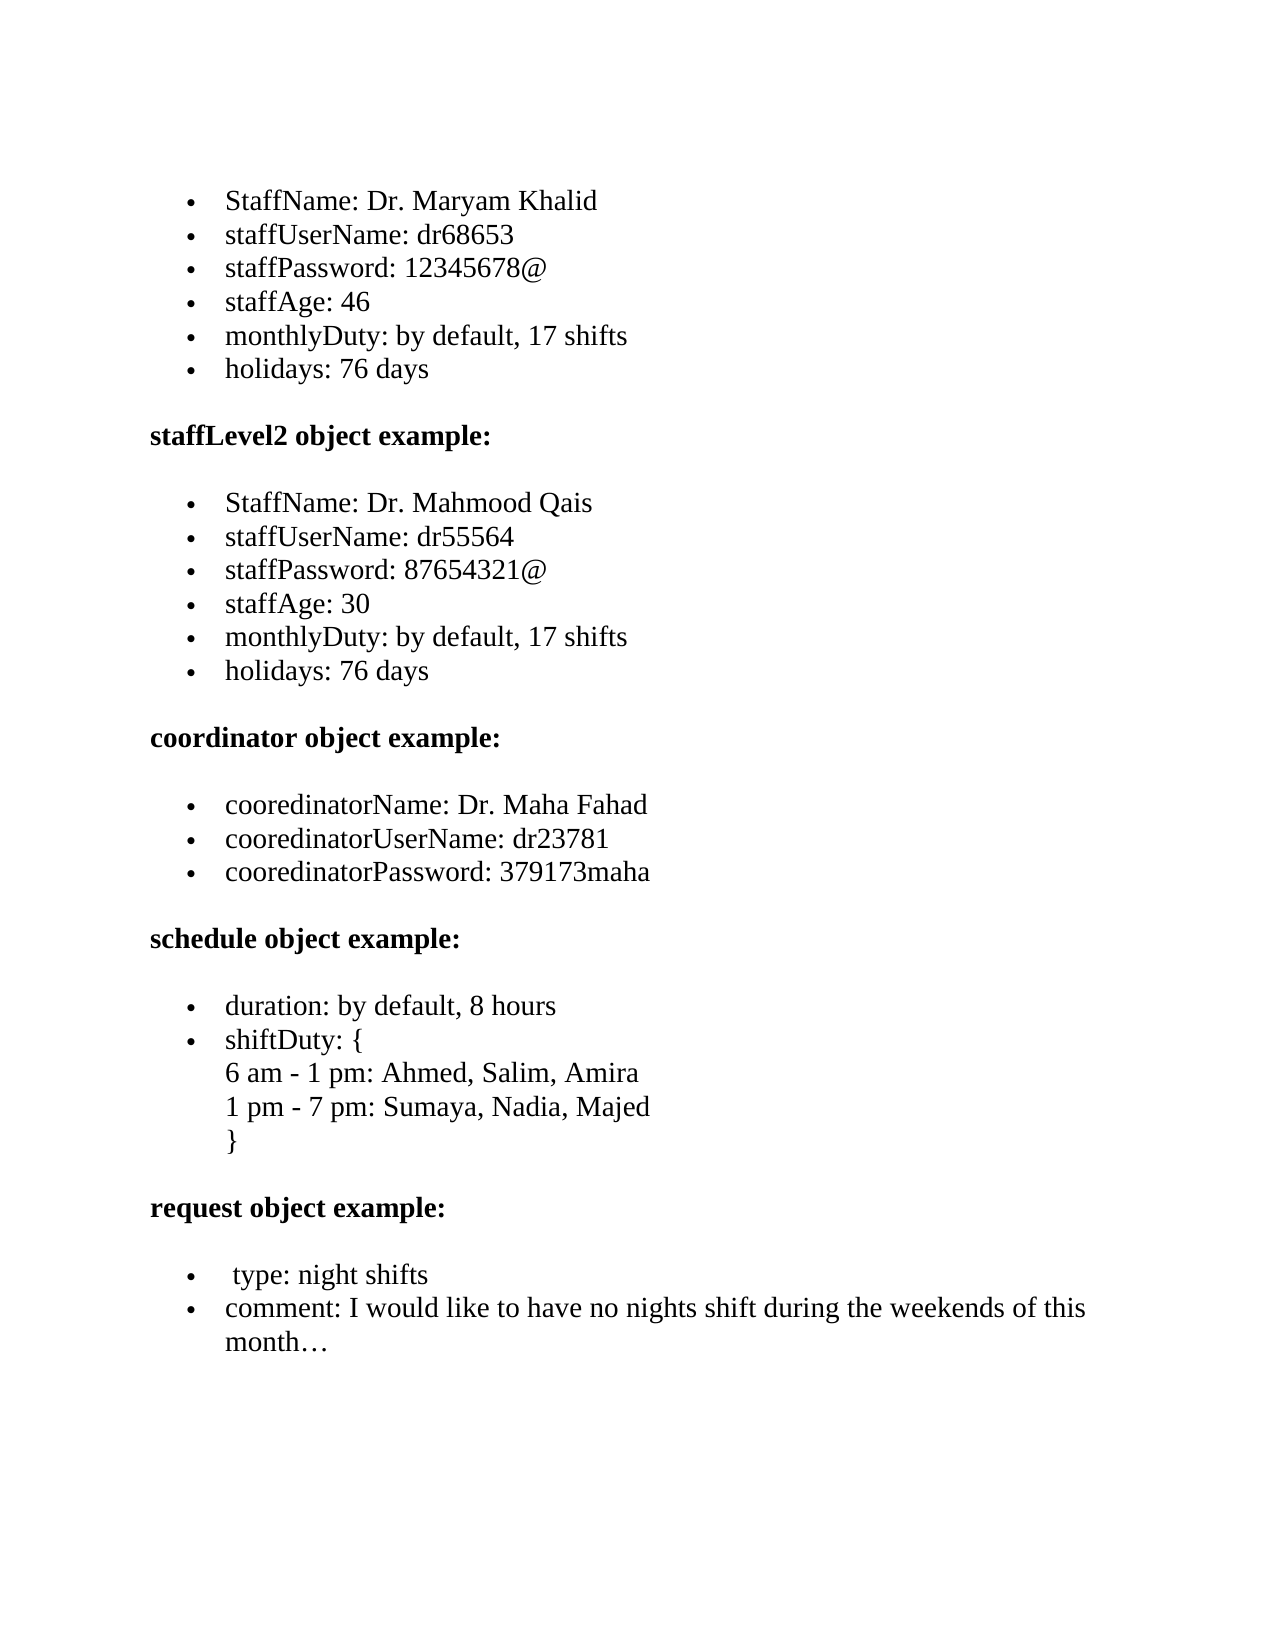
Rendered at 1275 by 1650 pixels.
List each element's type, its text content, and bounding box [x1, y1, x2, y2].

list StaffName: Dr. Mahmood Qais [187, 485, 1125, 519]
text coordinator object example: [150, 720, 1125, 754]
text request object example: [150, 1190, 1125, 1223]
text schedule object example: [150, 921, 1125, 955]
list type: night shifts [187, 1257, 1125, 1290]
list cooredinatorName: Dr. Maha Fahad [187, 787, 1125, 821]
list monthlyDuty: by default, 17 shifts [187, 318, 1125, 351]
text staffLevel2 object example: [150, 418, 1125, 452]
list cooredinatorPassword: 379173maha [187, 854, 1125, 888]
list holidays: 76 days [187, 653, 1125, 687]
list staffUserName: dr55564 [187, 519, 1125, 552]
list monthlyDuty: by default, 17 shifts [187, 619, 1125, 653]
list duration: by default, 8 hours [187, 988, 1125, 1022]
list holidays: 76 days [187, 351, 1125, 385]
list staffAge: 30 [187, 586, 1125, 619]
text 1 pm - 7 pm: Sumaya, Nadia, Majed [225, 1089, 1125, 1123]
text 6 am - 1 pm: Ahmed, Salim, Amira [225, 1056, 1125, 1089]
list staffPassword: 12345678@ [187, 251, 1125, 284]
list staffUserName: dr68653 [187, 217, 1125, 251]
list staffPassword: 87654321@ [187, 552, 1125, 586]
list StaffName: Dr. Maryam Khalid [187, 183, 1125, 217]
list staffAge: 46 [187, 284, 1125, 318]
list cooredinatorUserName: dr23781 [187, 821, 1125, 854]
list comment: I would like to have no nights shift during the weekends of this month… [187, 1290, 1125, 1357]
list shiftDuty: { [187, 1022, 1125, 1056]
text } [225, 1123, 1125, 1156]
